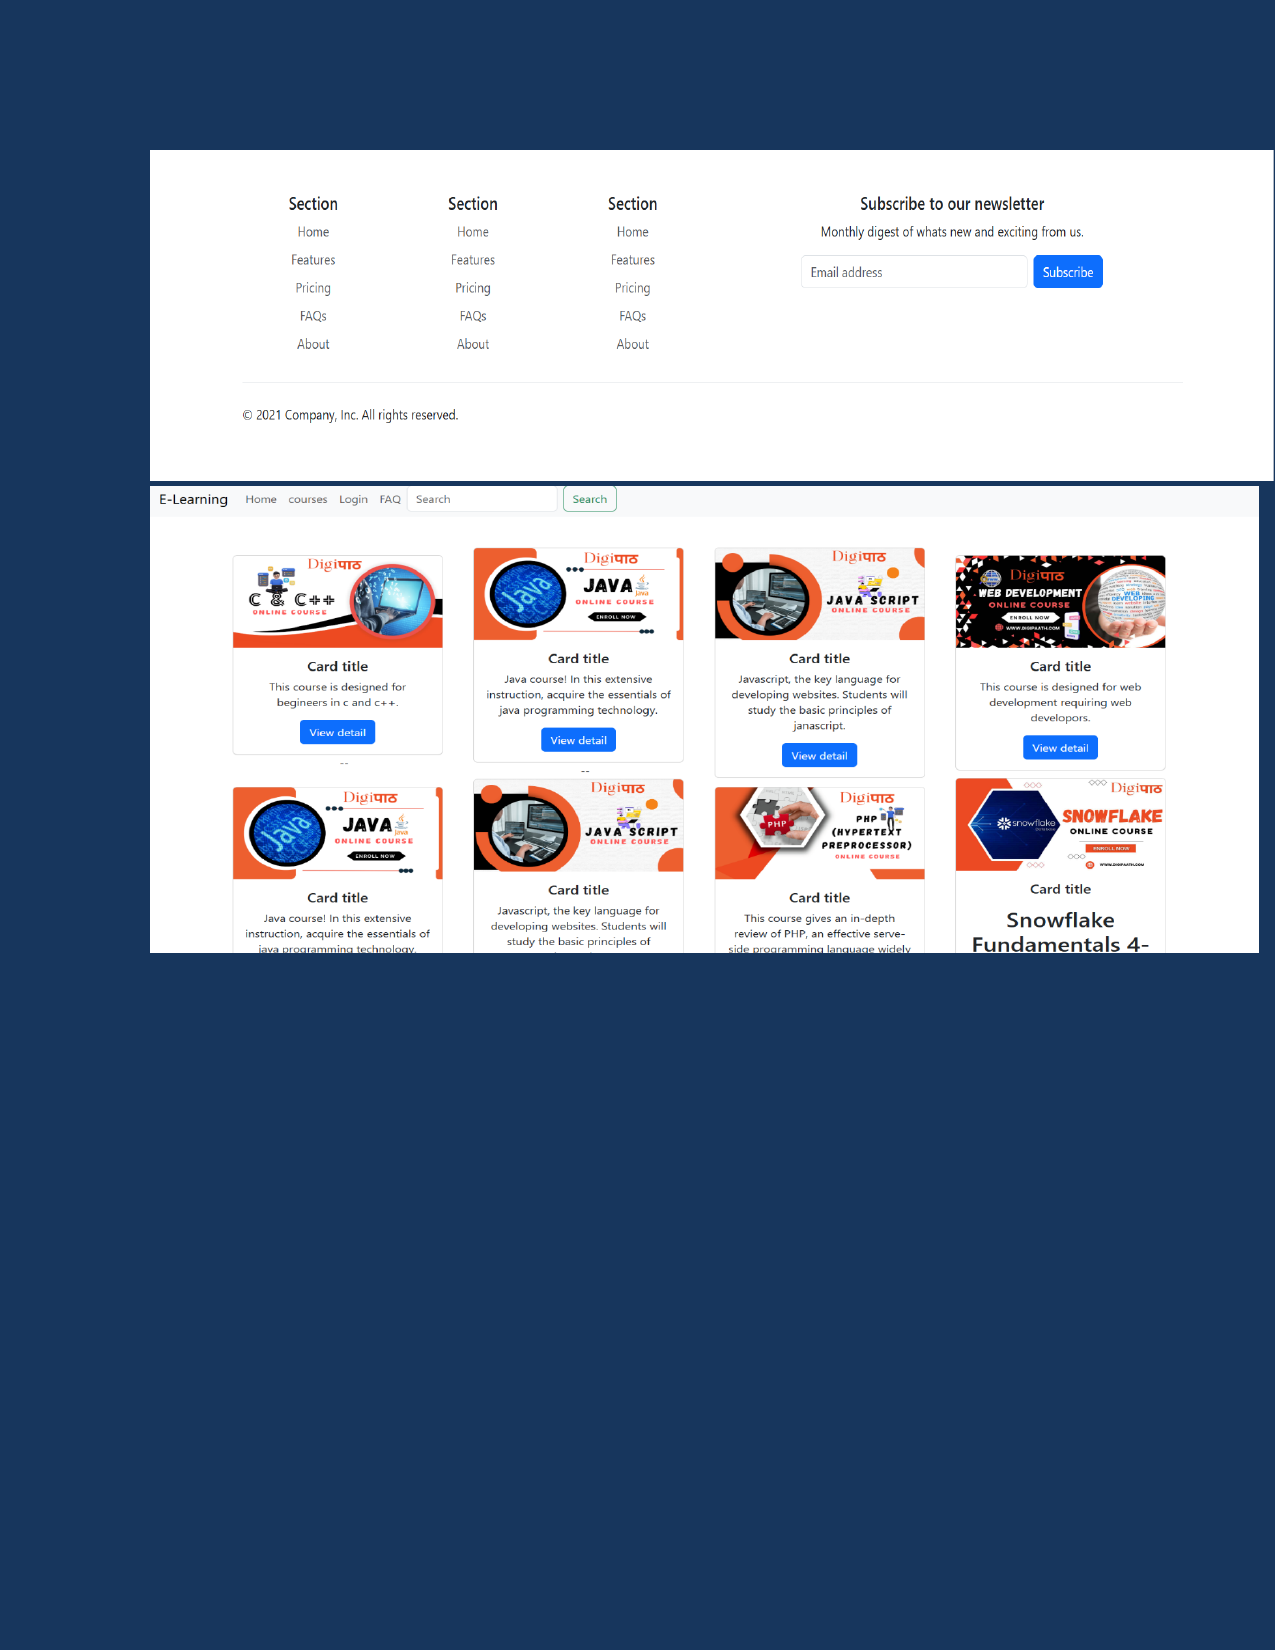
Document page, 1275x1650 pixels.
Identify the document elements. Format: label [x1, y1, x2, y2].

picture [150, 150, 1274, 481]
picture [150, 486, 1259, 953]
